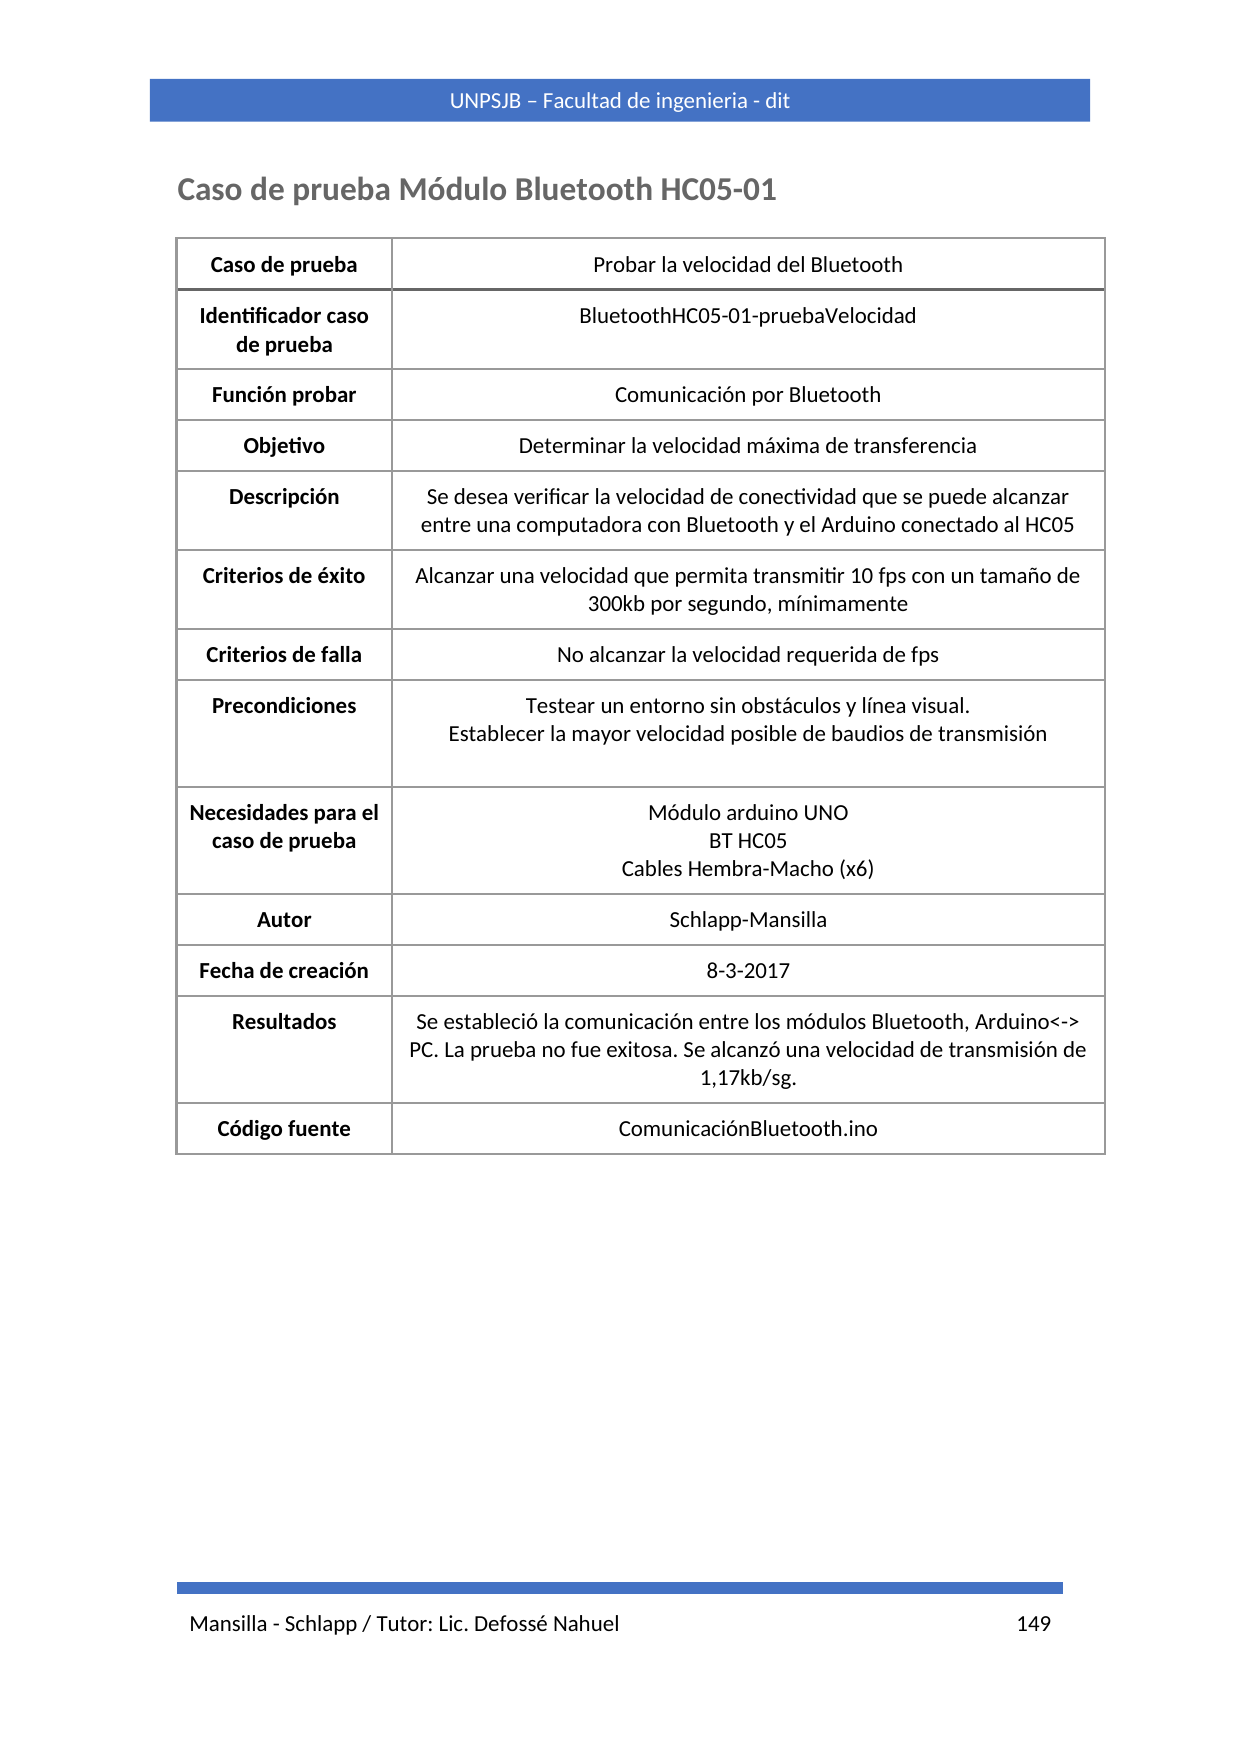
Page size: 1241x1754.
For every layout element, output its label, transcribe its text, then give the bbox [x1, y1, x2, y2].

table_cell Código fuente [178, 1104, 391, 1153]
table_cell Autor [178, 895, 391, 944]
table_header Caso de prueba [178, 239, 391, 288]
table_cell Determinar la velocidad máxima de transferencia [393, 421, 1104, 470]
table_cell ComunicaciónBluetooth.ino [393, 1104, 1104, 1153]
table_cell BluetoothHC05-01-pruebaVelocidad [393, 291, 1104, 368]
table_cell Criterios de falla [178, 630, 391, 679]
table_cell Schlapp-Mansilla [393, 895, 1104, 944]
table_cell Módulo arduino UNO BT HC05 Cables Hembra-Macho (x6) [393, 788, 1104, 893]
table_cell 8-3-2017 [393, 946, 1104, 995]
subtitle Caso de prueba Módulo Bluetooth HC05-01 [177, 168, 1063, 209]
table_cell Precondiciones [178, 681, 391, 786]
table_cell Identificador caso de prueba [178, 291, 391, 368]
table_header Probar la velocidad del Bluetooth [393, 239, 1104, 288]
table_cell Necesidades para el caso de prueba [178, 788, 391, 893]
table_cell Se desea verificar la velocidad de conectividad que se puede alcanzar entre una computadora con Bluetooth y el Arduino conectado al HC05 [393, 472, 1104, 549]
table_cell Se estableció la comunicación entre los módulos Bluetooth, Arduino<-> PC. La prueba no fue exitosa. Se alcanzó una velocidad de transmisión de 1,17kb/sg. [393, 997, 1104, 1102]
table_cell Objetivo [178, 421, 391, 470]
table_cell Criterios de éxito [178, 551, 391, 628]
table_cell Resultados [178, 997, 391, 1102]
table_cell Función probar [178, 370, 391, 419]
table_cell Alcanzar una velocidad que permita transmitir 10 fps con un tamaño de 300kb por segundo, mínimamente [393, 551, 1104, 628]
table_cell No alcanzar la velocidad requerida de fps [393, 630, 1104, 679]
table_cell Descripción [178, 472, 391, 549]
table_cell Testear un entorno sin obstáculos y línea visual. Establecer la mayor velocidad posible de baudios de transmisión [393, 681, 1104, 786]
table_cell Fecha de creación [178, 946, 391, 995]
table_cell Comunicación por Bluetooth [393, 370, 1104, 419]
